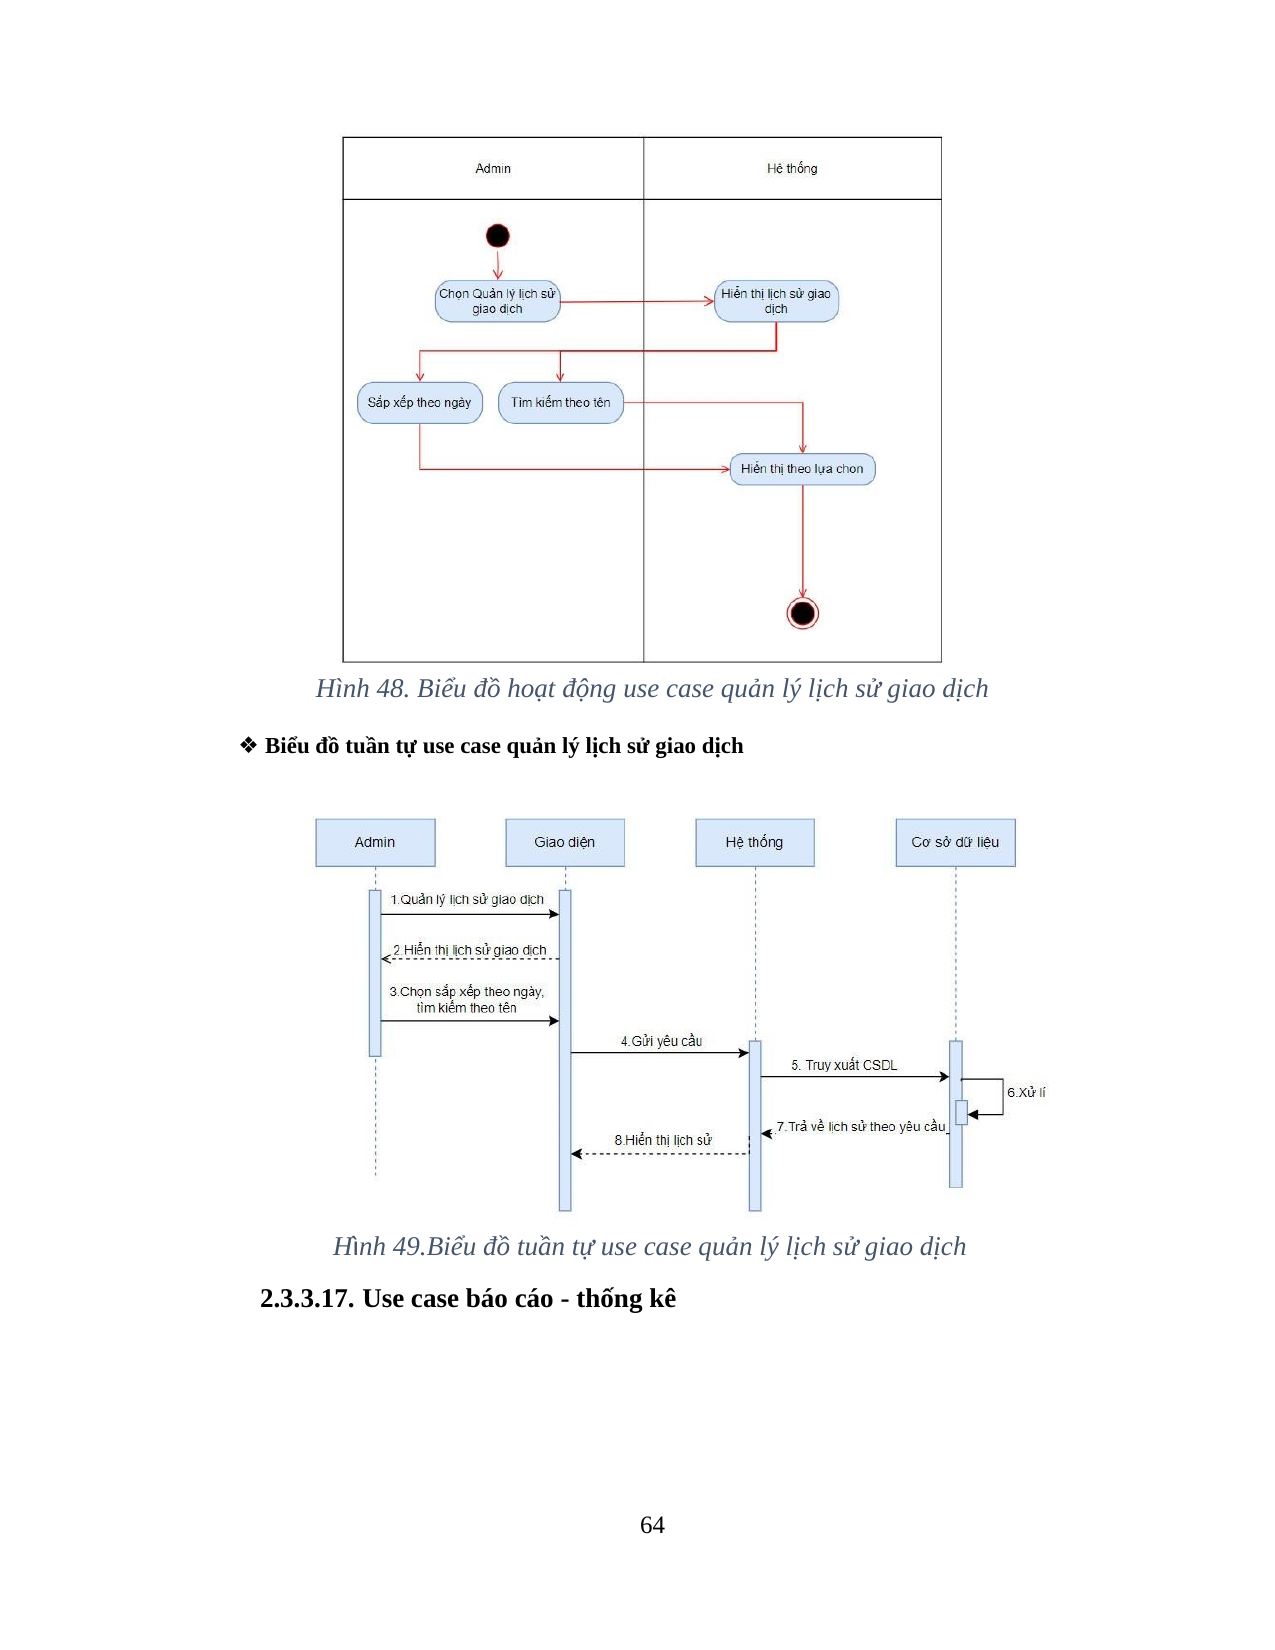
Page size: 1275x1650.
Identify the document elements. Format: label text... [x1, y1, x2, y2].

text Hình 49.Biểu đồ tuần tự use case quản lý lịch sử giao dịch [333, 1227, 1193, 1262]
picture [332, 125, 951, 671]
subtitle ❖ Biểu đồ tuần tự use case quản lý lịch sử giao dịch [238, 729, 887, 760]
text Hình 48. Biểu đồ hoạt động use case quản lý lịch sử giao dịch [149, 672, 989, 703]
picture [304, 800, 1059, 1226]
text 2.3.3.17. Use case báo cáo - thống kê [260, 1282, 1193, 1313]
